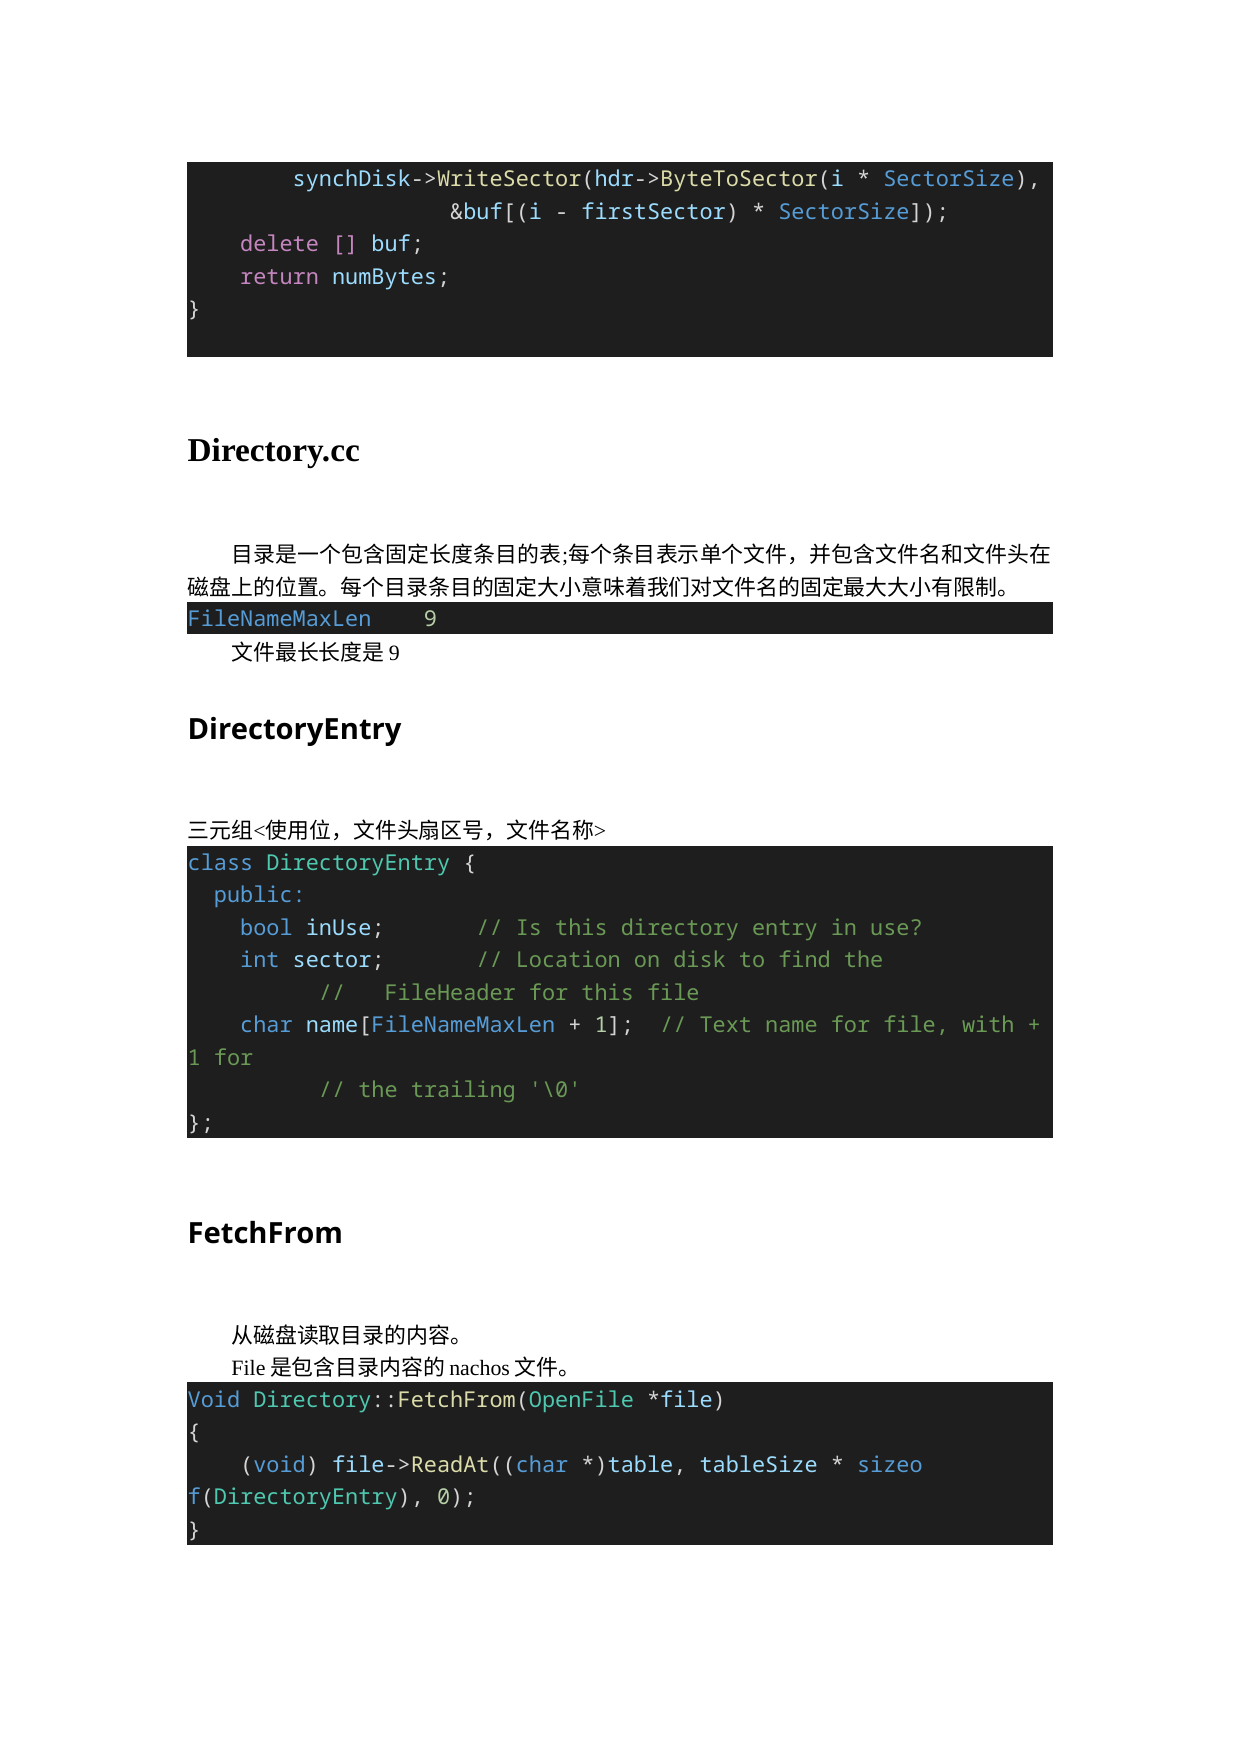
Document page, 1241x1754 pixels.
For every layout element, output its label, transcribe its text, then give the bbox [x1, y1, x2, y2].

text FileNameMaxLen 9 [187, 602, 1053, 634]
subtitle DirectoryEntry [187, 696, 1053, 761]
text &buf[(i - firstSector) * SectorSize]); [187, 194, 1053, 227]
text public: [187, 878, 1053, 911]
text delete [] buf; [187, 227, 1053, 259]
text } [187, 1512, 1053, 1545]
text class DirectoryEntry { [187, 846, 1053, 878]
text int sector; // Location on disk to find the [187, 943, 1053, 976]
text File是包含目录内容的nachos文件。 [187, 1350, 1053, 1382]
text synchDisk->WriteSector(hdr->ByteToSector(i * SectorSize), [187, 162, 1053, 194]
text bool inUse; // Is this directory entry in use? [187, 911, 1053, 943]
text 文件最长长度是9 [187, 634, 1053, 667]
text }; [187, 1106, 1053, 1138]
text 三元组<使用位，文件头扇区号，文件名称> [187, 813, 1053, 846]
subtitle Directory.cc [187, 417, 1053, 482]
text (void) file->ReadAt((char *)table, tableSize * sizeof(DirectoryEntry), 0); [187, 1447, 1053, 1512]
text return numBytes; [187, 259, 1053, 292]
text 从磁盘读取目录的内容。 [187, 1317, 1053, 1350]
text // FileHeader for this file [187, 976, 1053, 1008]
text } [187, 292, 1053, 324]
text Void Directory::FetchFrom(OpenFile *file) [187, 1382, 1053, 1415]
subtitle FetchFrom [187, 1200, 1053, 1265]
text { [187, 1415, 1053, 1447]
text char name[FileNameMaxLen + 1]; // Text name for file, with +1 for [187, 1008, 1053, 1073]
text 目录是一个包含固定长度条目的表;每个条目表示单个文件，并包含文件名和文件头在磁盘上的位置。每个目录条目的固定大小意味着我们对文件名的固定最大大小有限制。 [187, 537, 1053, 602]
text // the trailing '\0' [187, 1073, 1053, 1106]
